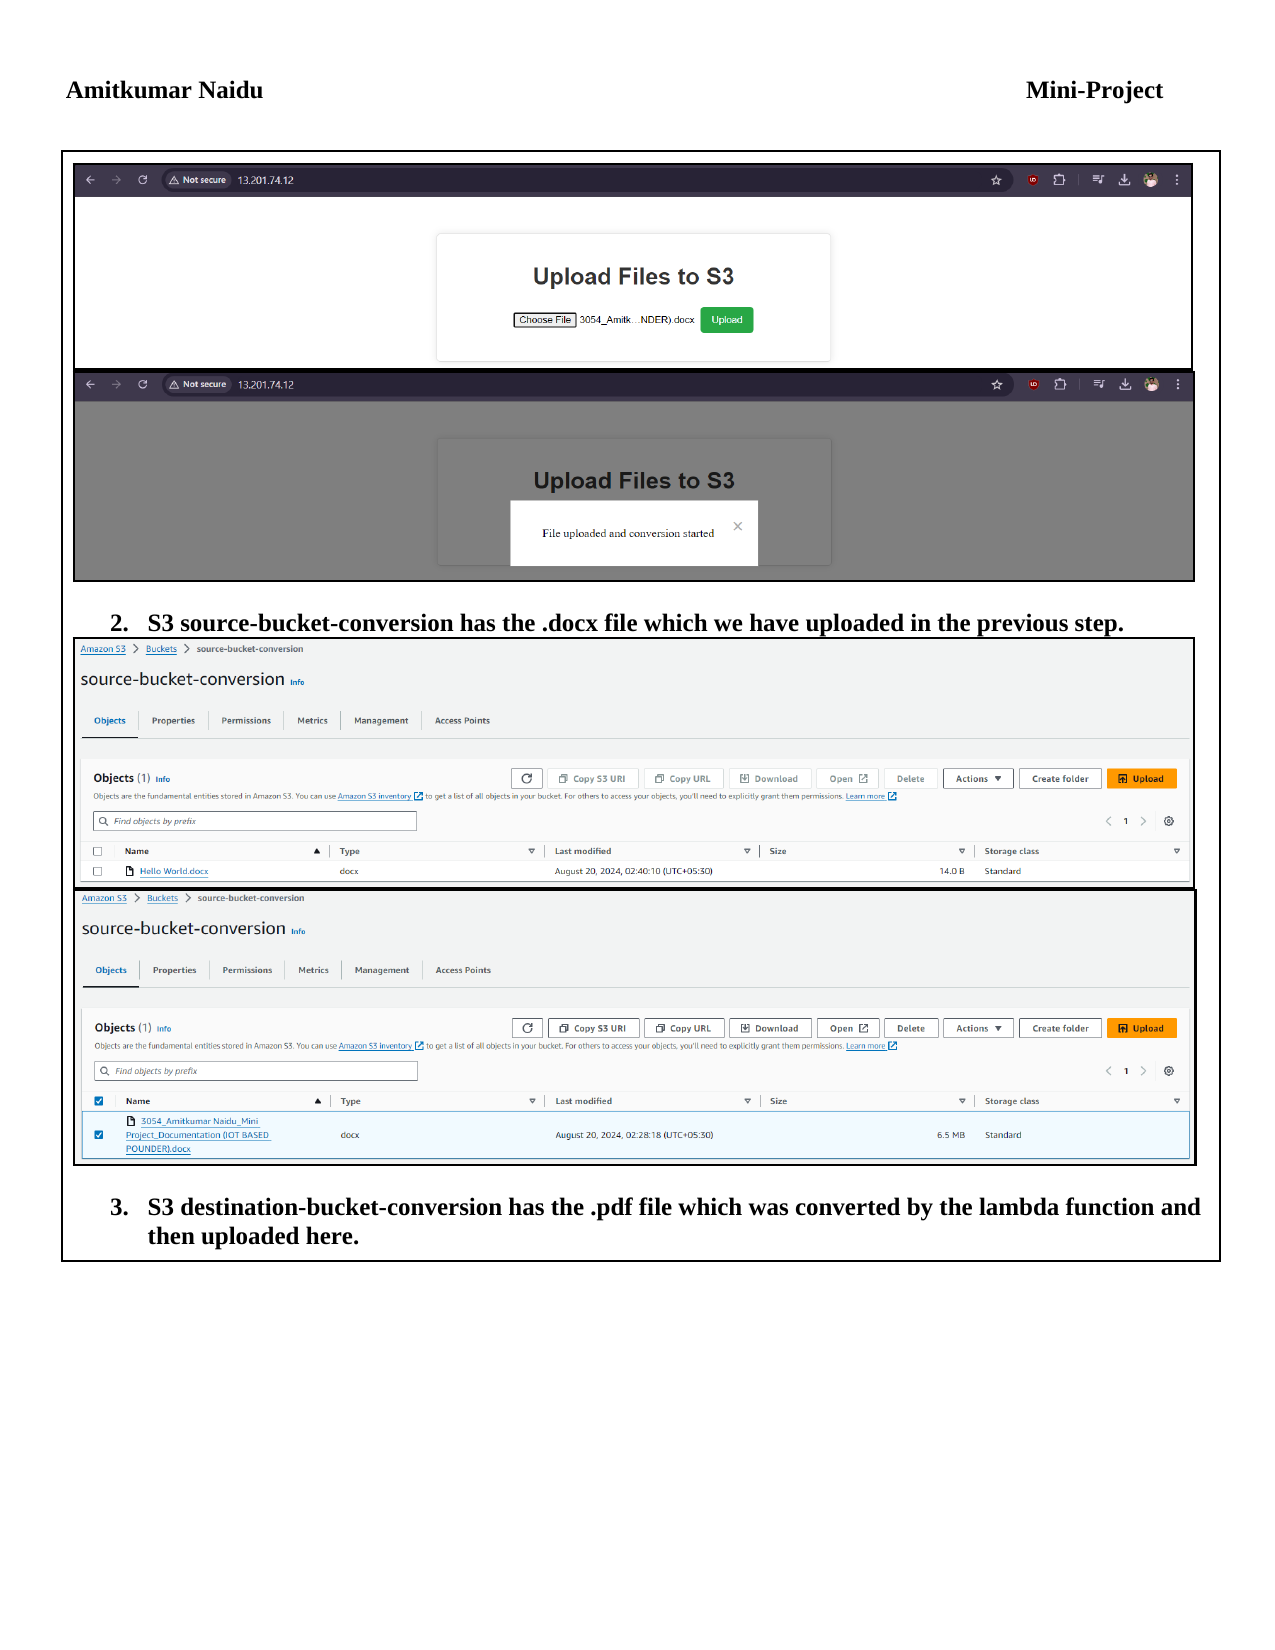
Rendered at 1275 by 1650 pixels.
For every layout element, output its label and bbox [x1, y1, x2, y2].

table_header [63, 152, 1219, 1260]
picture [75, 891, 1194, 1164]
picture [75, 373, 1193, 580]
picture [75, 639, 1193, 887]
picture [75, 165, 1191, 368]
